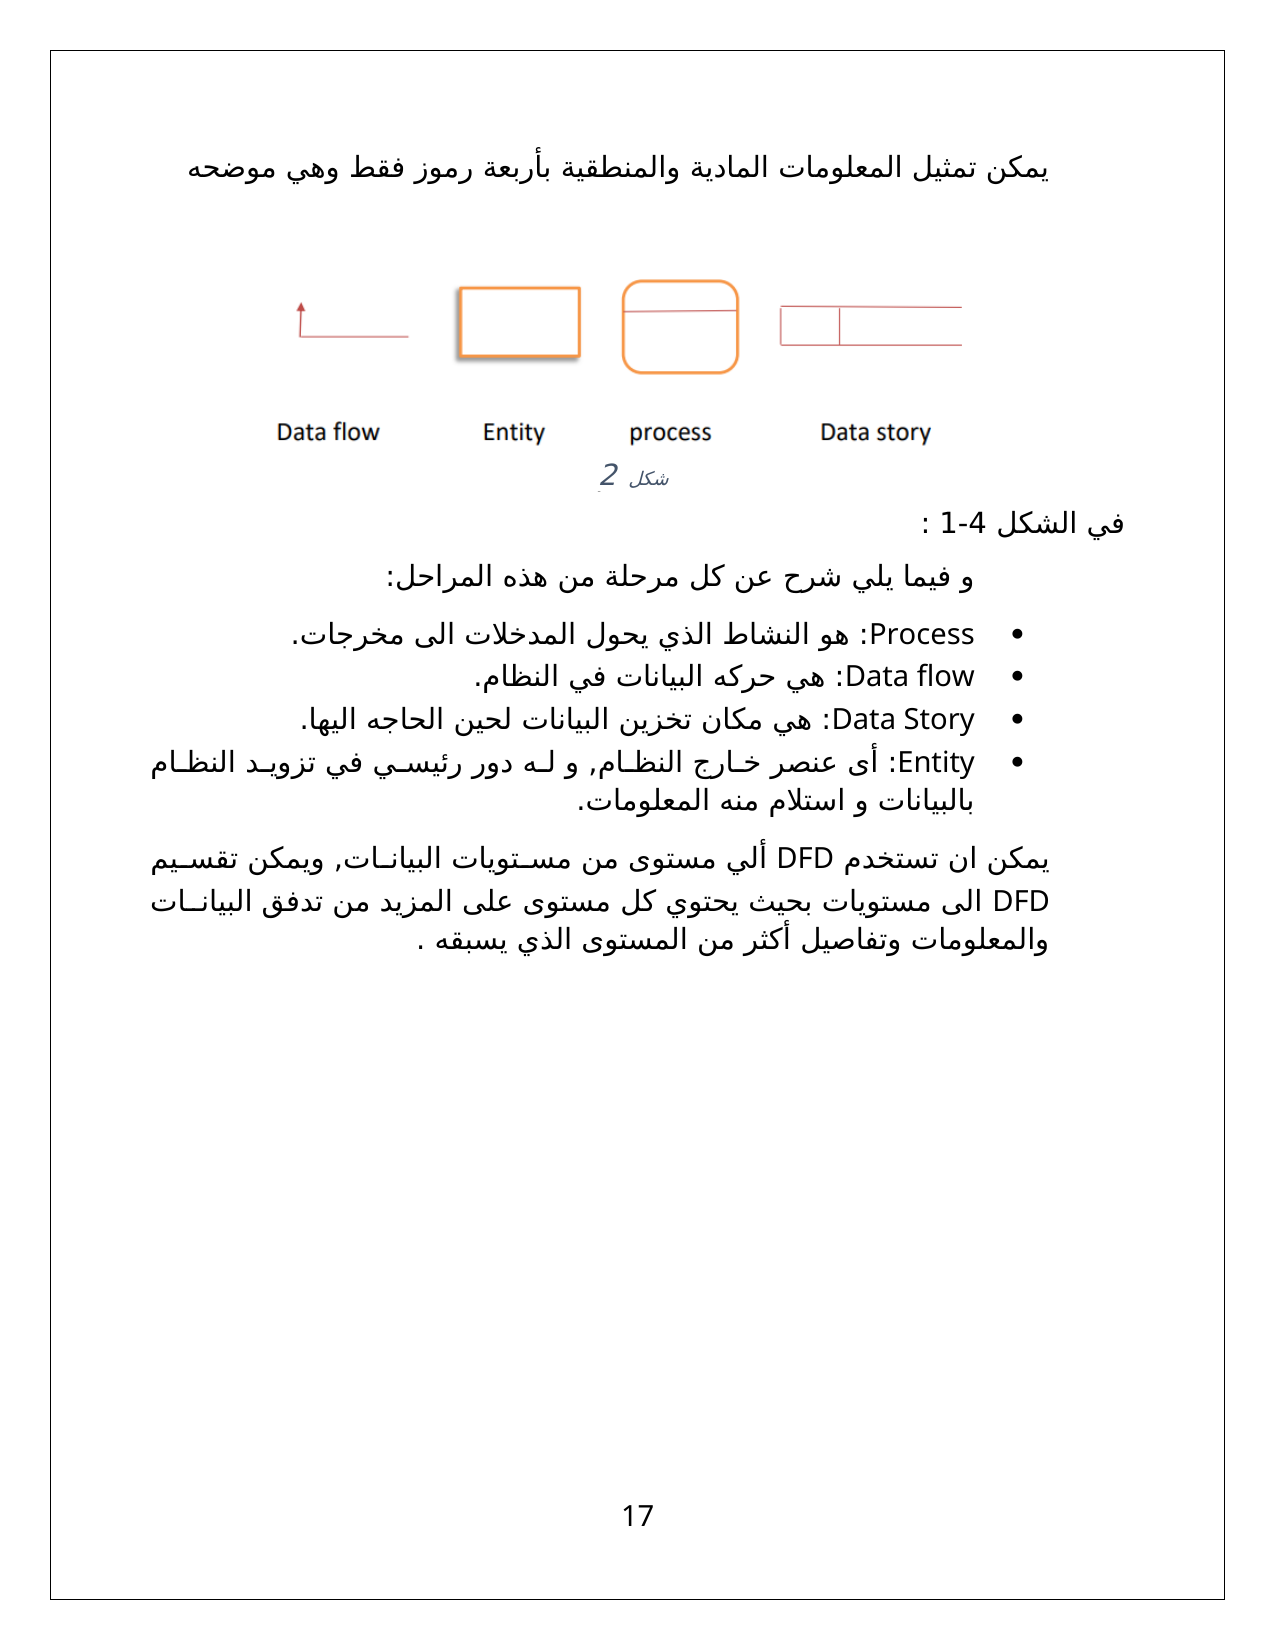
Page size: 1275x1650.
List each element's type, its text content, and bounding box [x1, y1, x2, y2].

list Entity: أى عنصر خارج النظام, و له دور رئيسي في تزويد النظام بالبيانات و استلام منه المعلومات. [150, 741, 1012, 818]
text يمكن تمثيل المعلومات المادية والمنطقية بأربعة رموز فقط وهي موضحه في الشكل 4-1 : [150, 150, 1125, 540]
list Data flow: هي حركه البيانات في النظام. [150, 656, 1012, 695]
list Process: هو النشاط الذي يحول المدخلات الى مخرجات. [150, 613, 1012, 653]
text يمكن ان تستخدم DFD ألي مستوى من مستويات البيانات, ويمكن تقسيم DFD الى مستويات بحيث يحتوي كل مستوى على المزيد من تدفق البيانات والمعلومات وتفاصيل أكثر من المستوى الذي يسبقه . [150, 837, 1050, 956]
list Data Story: هي مكان تخزين البيانات لحين الحاجه اليها. [150, 698, 1012, 738]
text و فيما يلي شرح عن كل مرحلة من هذه المراحل: [150, 559, 1050, 593]
